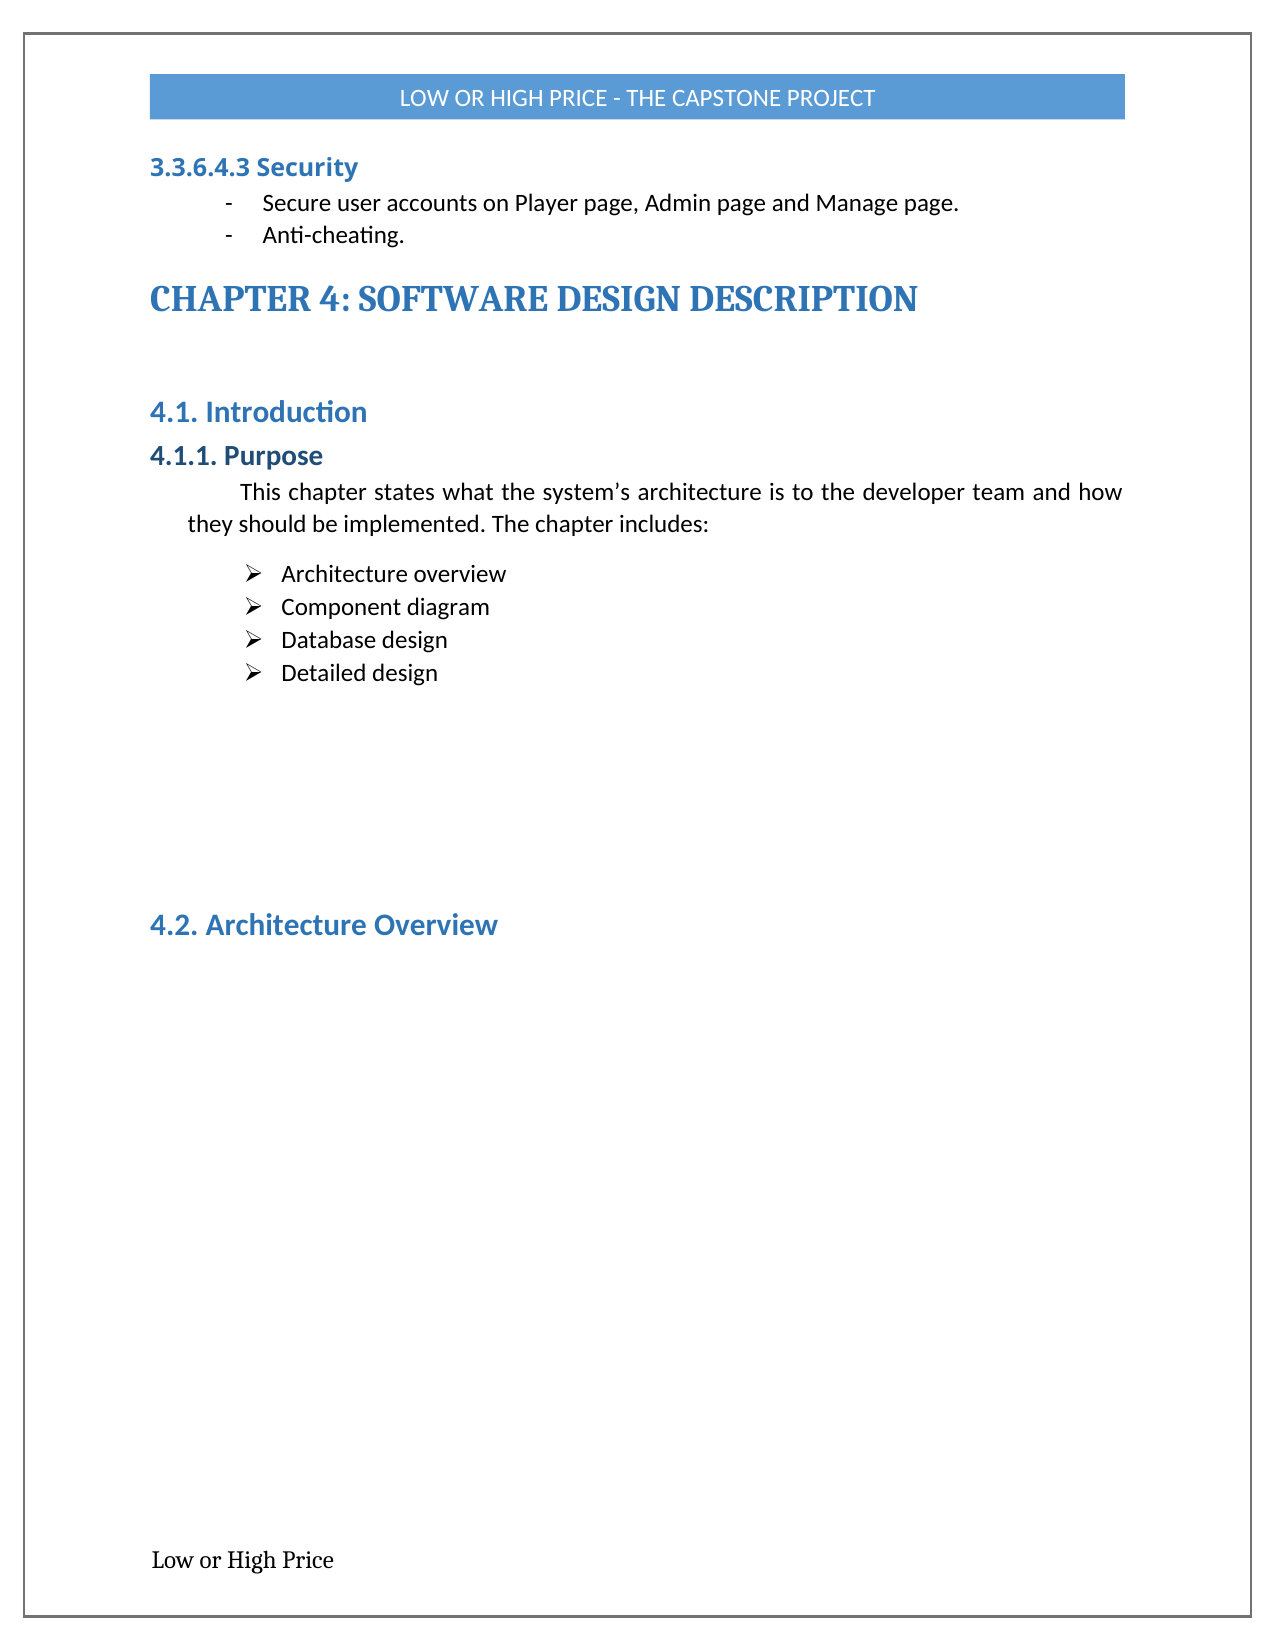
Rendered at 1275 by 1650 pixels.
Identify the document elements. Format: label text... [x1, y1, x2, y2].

subtitle 3.3.6.4.3 Security [150, 150, 1125, 184]
list Detailed design [244, 657, 1125, 687]
list Secure user accounts on Player page, Admin page and Manage page. [225, 187, 1125, 217]
list Architecture overview [244, 558, 1125, 589]
subtitle 4.1.1. Purpose [150, 437, 1125, 473]
text This chapter states what the system’s architecture is to the developer team and how they should be implemented. The chapter includes: [187, 476, 1125, 539]
list Component diagram [244, 591, 1125, 622]
subtitle CHAPTER 4: SOFTWARE DESIGN DESCRIPTION [150, 278, 1125, 321]
subtitle 4.1. Introduction [150, 392, 1125, 430]
list Anti-cheating. [225, 220, 1125, 250]
subtitle 4.2. Architecture Overview [150, 905, 1125, 943]
list Database design [244, 624, 1125, 654]
